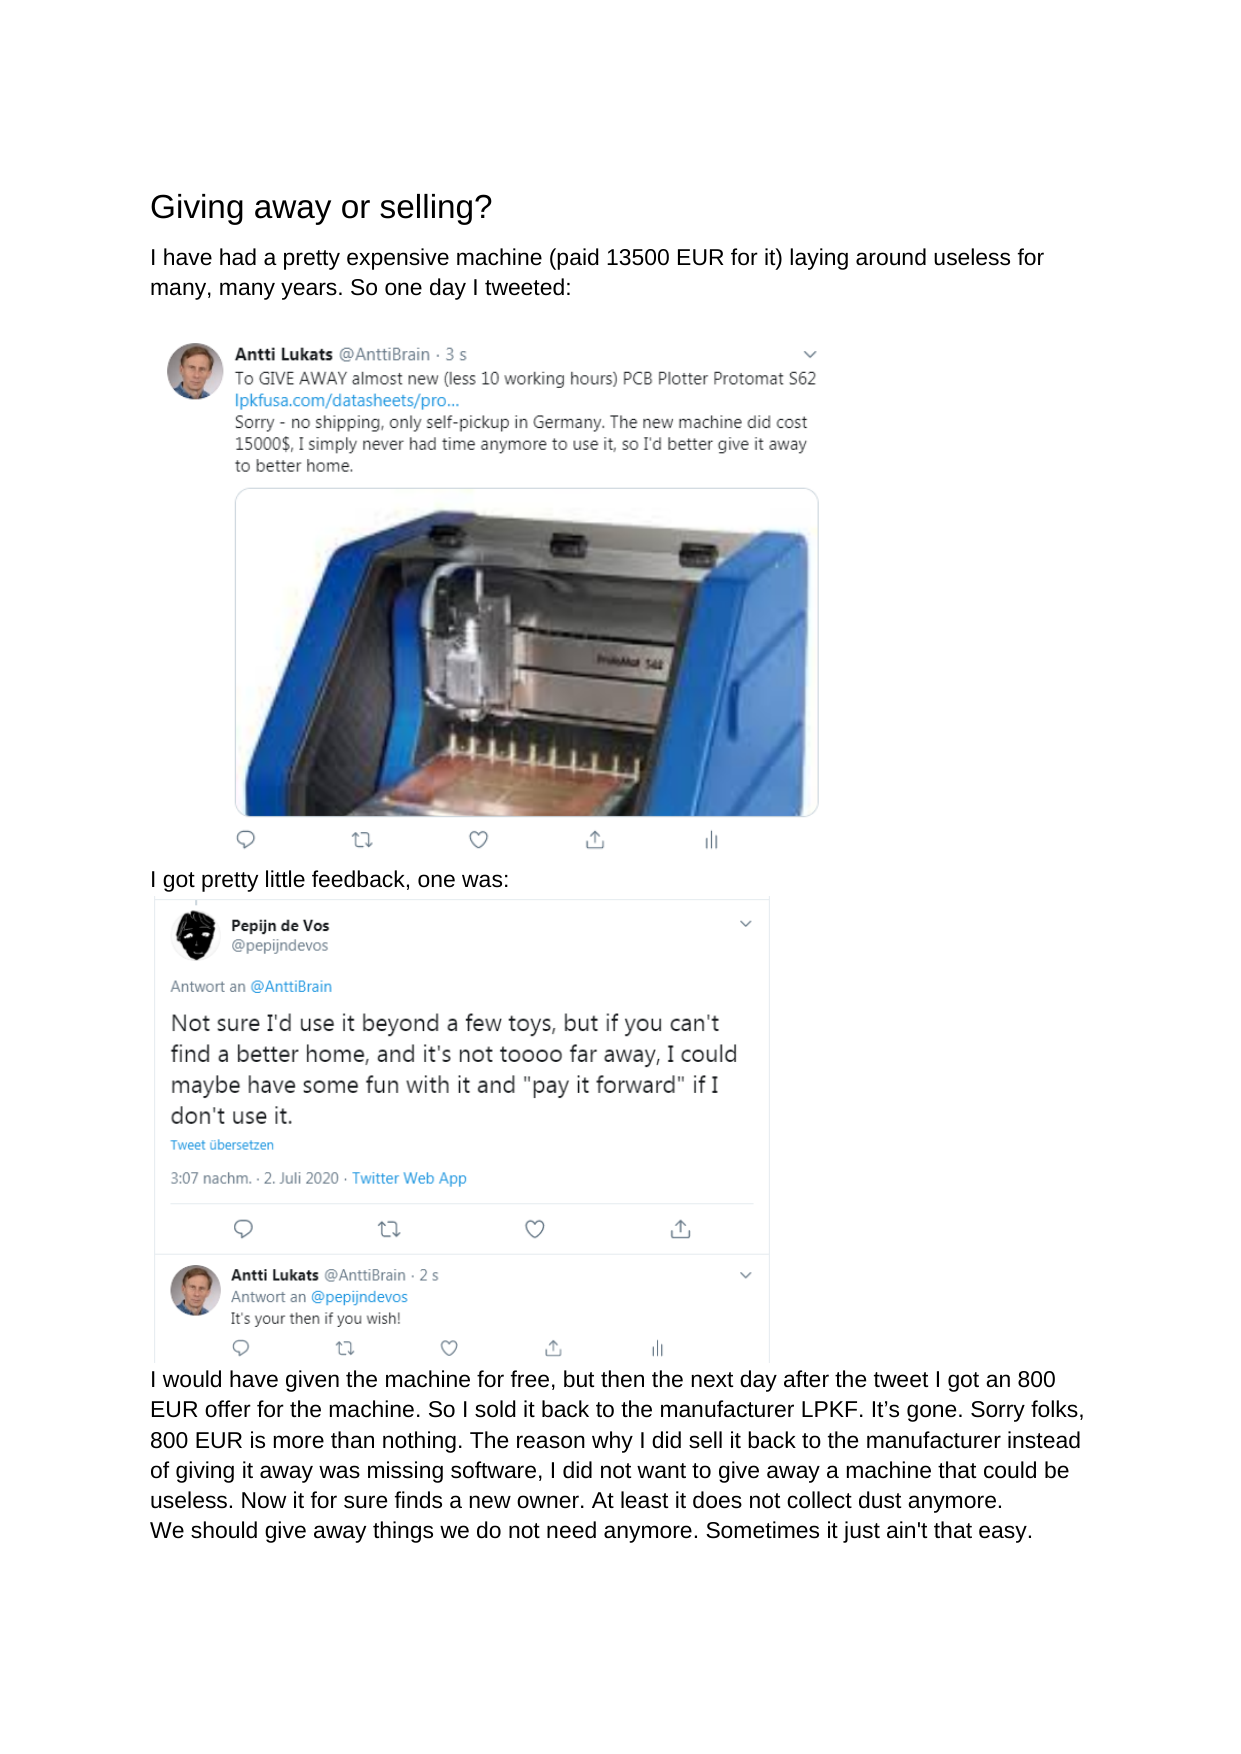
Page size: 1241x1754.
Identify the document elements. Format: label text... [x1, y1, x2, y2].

text We should give away things we do not need anymore. Sometimes it just ain't that easy. [150, 1517, 1090, 1543]
text I have had a pretty expensive machine (paid 13500 EUR for it) laying around useless for many, many years. So one day I tweeted: [150, 244, 1090, 301]
text I would have given the machine for free, but then the next day after the tweet I got an 800 EUR offer for the machine. So I sold it back to the manufacturer LPKF. It’s gone. Sorry folks, 800 EUR is more than nothing. The reason why I did sell it back to the manufacturer instead of giving it away was missing software, I did not want to give away a machine that could be useless. Now it for sure finds a new owner. At least it does not collect dust anymore. [150, 1366, 1090, 1513]
text I got pretty little feedback, one was: [150, 866, 1090, 892]
subtitle Giving away or selling? [150, 187, 1090, 226]
picture [150, 334, 828, 862]
picture [150, 896, 773, 1363]
